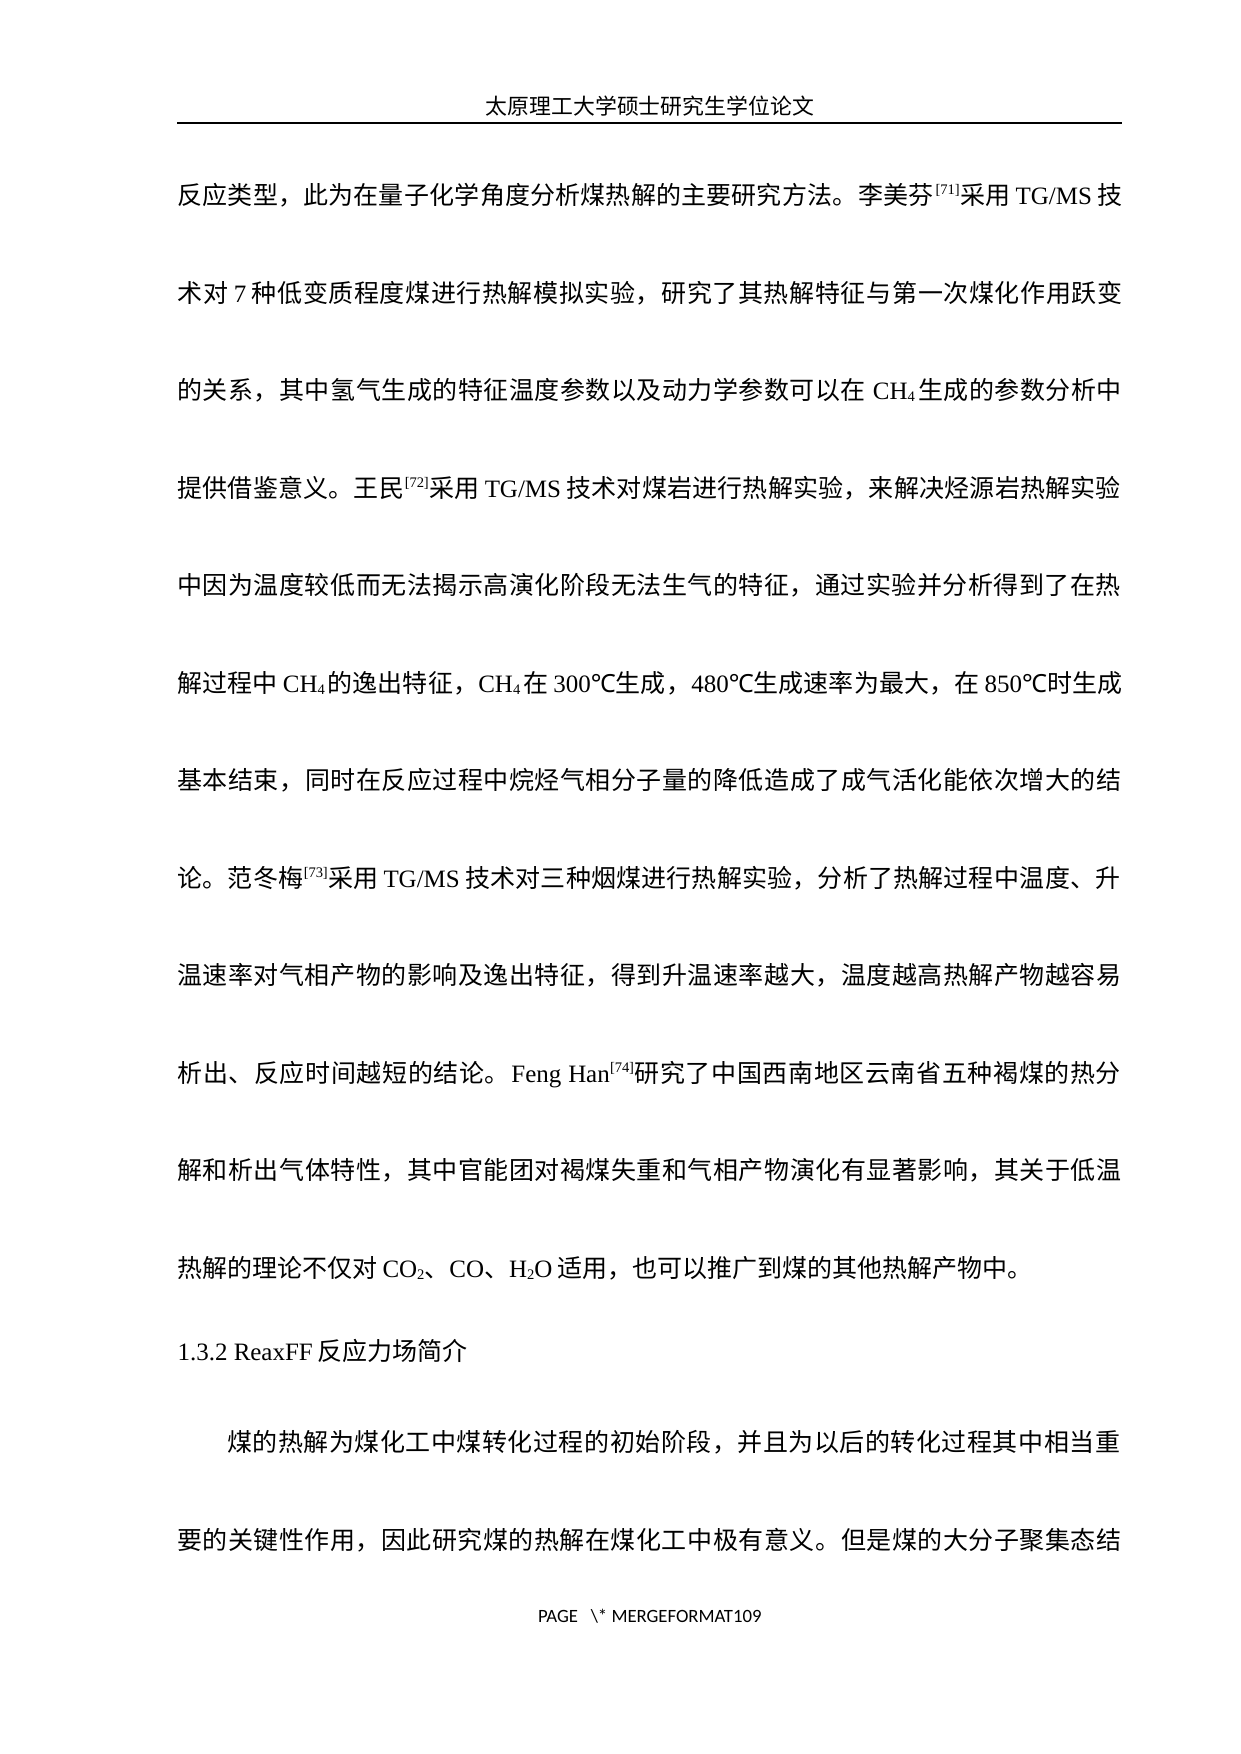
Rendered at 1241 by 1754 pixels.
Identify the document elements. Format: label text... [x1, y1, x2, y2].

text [177, 161, 1122, 1299]
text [177, 1408, 1122, 1571]
text 1.3.2 ReaxFF反应力场简介 [177, 1317, 1122, 1382]
